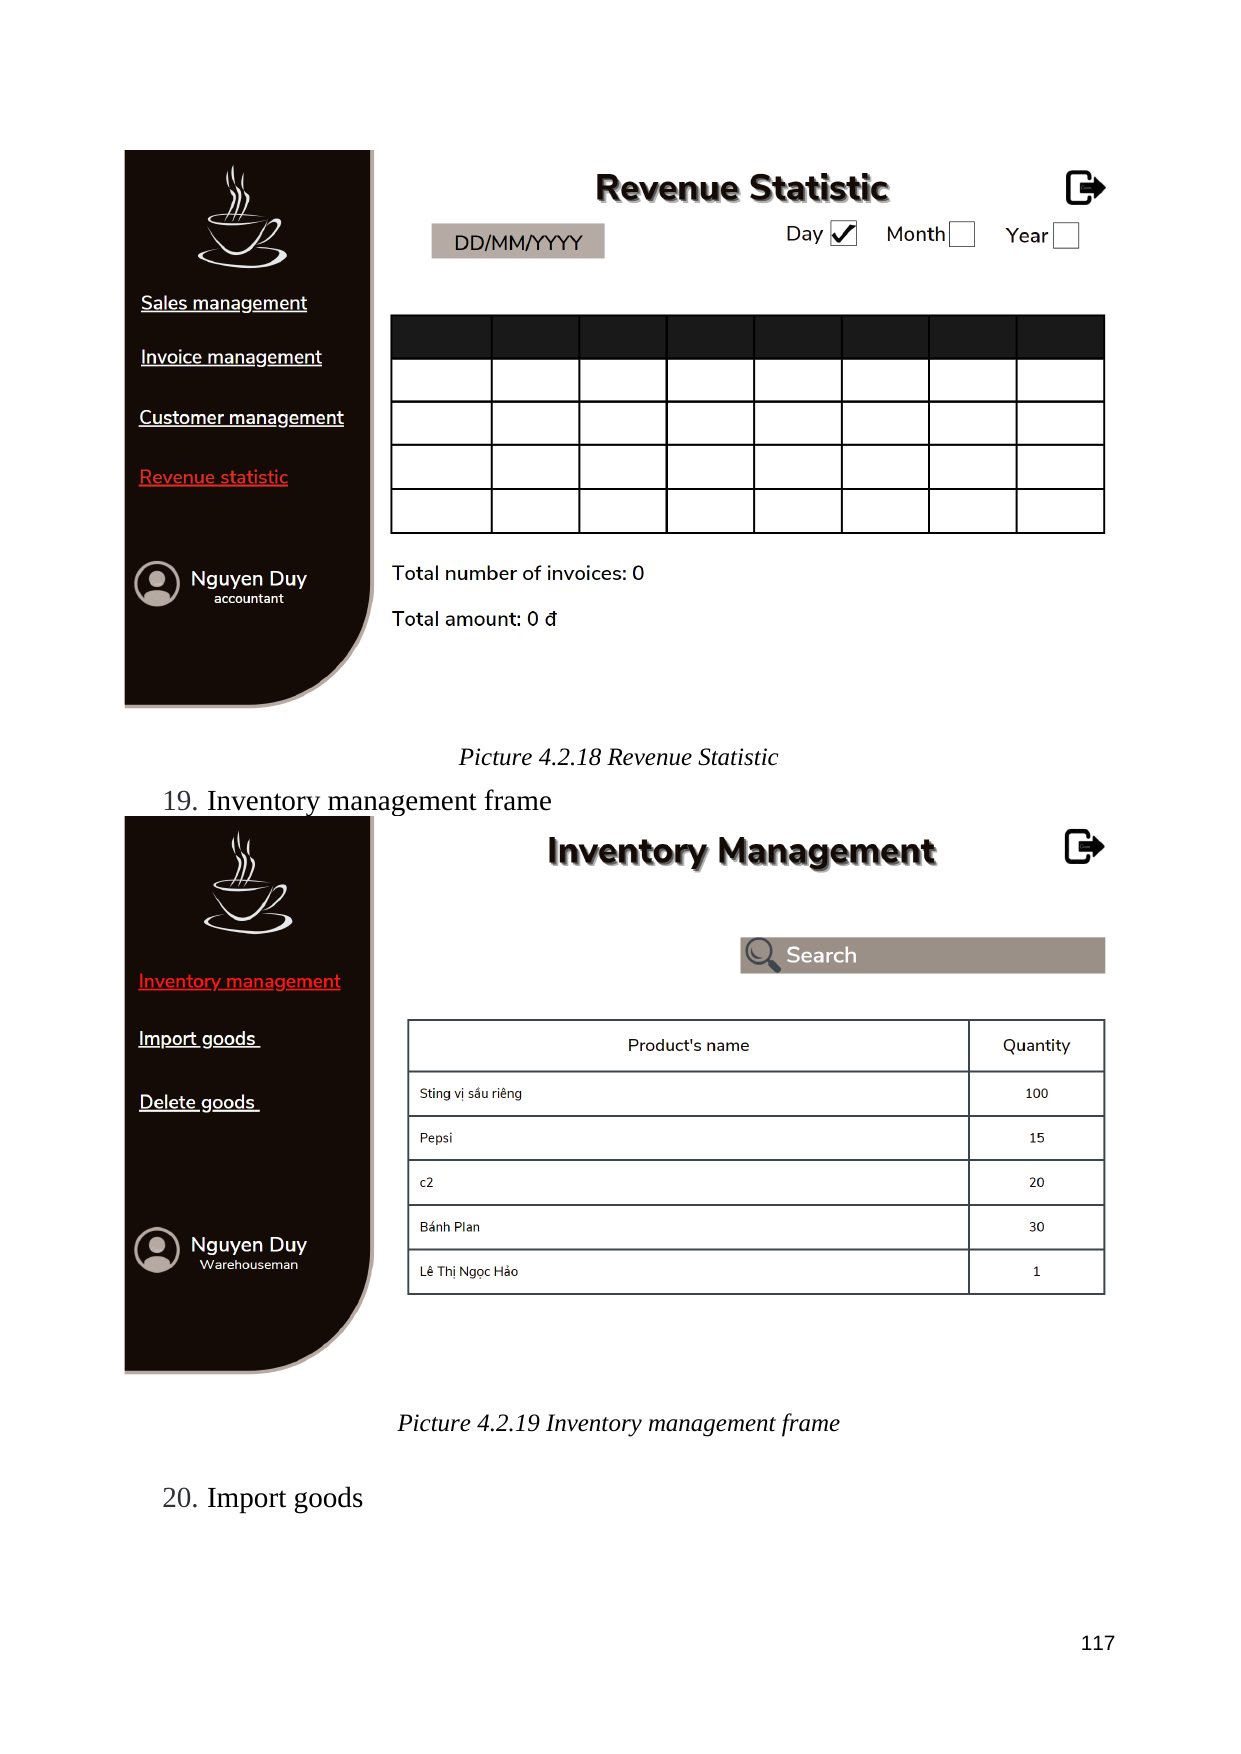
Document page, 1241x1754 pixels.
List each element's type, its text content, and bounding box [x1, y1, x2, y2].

subtitle Picture 4.2.18 Revenue Statistic [124, 742, 1115, 770]
picture [124, 816, 1116, 1375]
list Import goods [162, 1480, 1115, 1513]
subtitle Picture 4.2.19 Inventory management frame [124, 1408, 1115, 1437]
picture [124, 150, 1116, 709]
list Inventory management frame [162, 783, 1115, 816]
